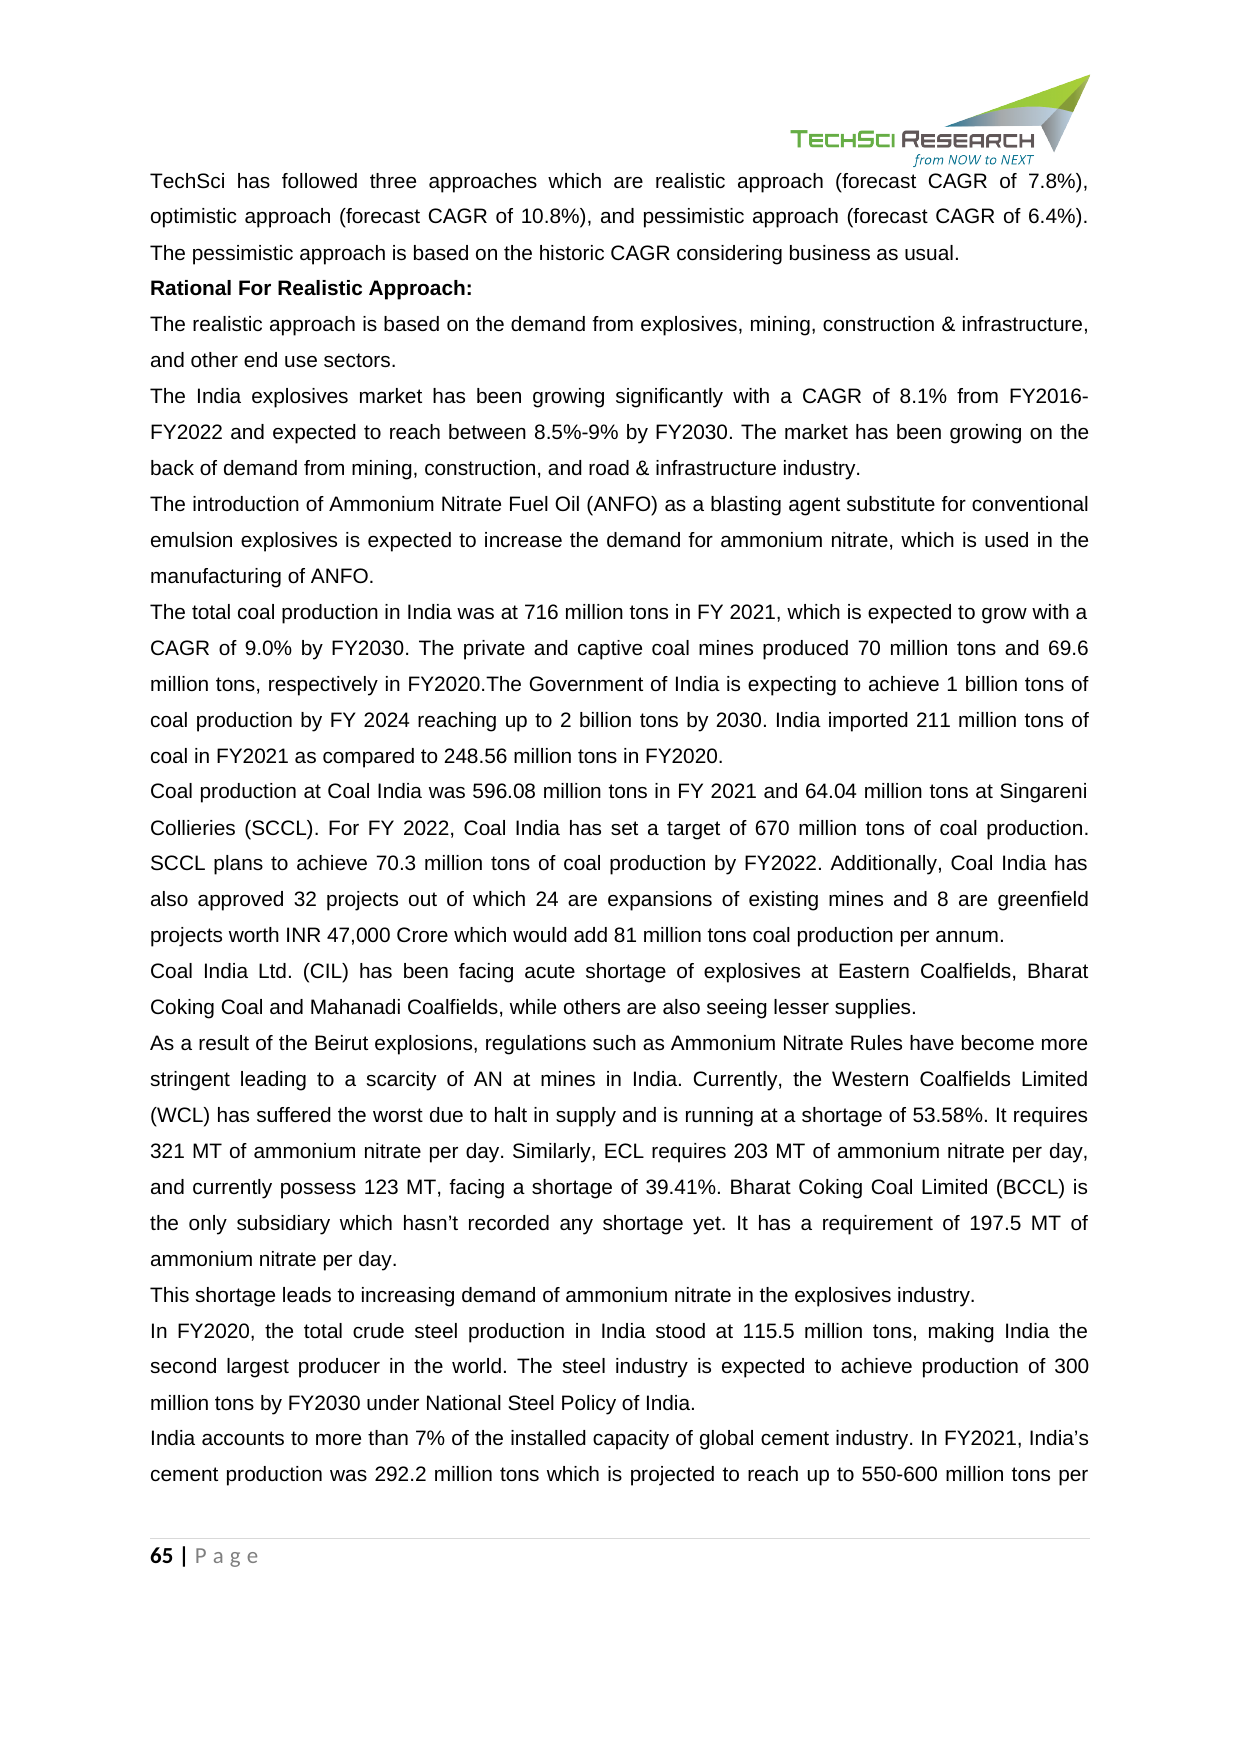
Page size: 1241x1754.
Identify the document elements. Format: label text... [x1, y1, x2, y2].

text The India explosives market has been growing significantly with a CAGR of 8.1% from FY2016-FY2022 and expected to reach between 8.5%-9% by FY2030. The market has been growing on the back of demand from mining, construction, and road & infrastructure industry. [150, 384, 1090, 480]
text The realistic approach is based on the demand from explosives, mining, construction & infrastructure, and other end use sectors. [150, 312, 1090, 372]
picture [788, 73, 1091, 169]
text The introduction of Ammonium Nitrate Fuel Oil (ANFO) as a blasting agent substitute for conventional emulsion explosives is expected to increase the demand for ammonium nitrate, which is used in the manufacturing of ANFO. [150, 492, 1090, 588]
text Coal India Ltd. (CIL) has been facing acute shortage of explosives at Eastern Coalfields, Bharat Coking Coal and Mahanadi Coalfields, while others are also seeing lesser supplies. [150, 959, 1090, 1019]
text Rational For Realistic Approach: [150, 276, 1090, 300]
text As a result of the Beirut explosions, regulations such as Ammonium Nitrate Rules have become more stringent leading to a scarcity of AN at mines in India. Currently, the Western Coalfields Limited (WCL) has suffered the worst due to halt in supply and is running at a shortage of 53.58%. It requires 321 MT of ammonium nitrate per day. Similarly, ECL requires 203 MT of ammonium nitrate per day, and currently possess 123 MT, facing a shortage of 39.41%. Bharat Coking Coal Limited (BCCL) is the only subsidiary which hasn’t recorded any shortage yet. It has a requirement of 197.5 MT of ammonium nitrate per day. [150, 1031, 1090, 1271]
text The total coal production in India was at 716 million tons in FY 2021, which is expected to grow with a CAGR of 9.0% by FY2030. The private and captive coal mines produced 70 million tons and 69.6 million tons, respectively in FY2020.The Government of India is expecting to achieve 1 billion tons of coal production by FY 2024 reaching up to 2 billion tons by 2030. India imported 211 million tons of coal in FY2021 as compared to 248.56 million tons in FY2020. [150, 600, 1090, 767]
text This shortage leads to increasing demand of ammonium nitrate in the explosives industry. [150, 1282, 1090, 1306]
text TechSci has followed three approaches which are realistic approach (forecast CAGR of 7.8%), optimistic approach (forecast CAGR of 10.8%), and pessimistic approach (forecast CAGR of 6.4%). The pessimistic approach is based on the historic CAGR considering business as usual. [150, 168, 1090, 264]
text Coal production at Coal India was 596.08 million tons in FY 2021 and 64.04 million tons at Singareni Collieries (SCCL). For FY 2022, Coal India has set a target of 670 million tons of coal production. SCCL plans to achieve 70.3 million tons of coal production by FY2022. Additionally, Coal India has also approved 32 projects out of which 24 are expansions of existing mines and 8 are greenfield projects worth INR 47,000 Crore which would add 81 million tons coal production per annum. [150, 779, 1090, 947]
text In FY2020, the total crude steel production in India stood at 115.5 million tons, making India the second largest producer in the world. The steel industry is expected to achieve production of 300 million tons by FY2030 under National Steel Policy of India. [150, 1318, 1090, 1414]
